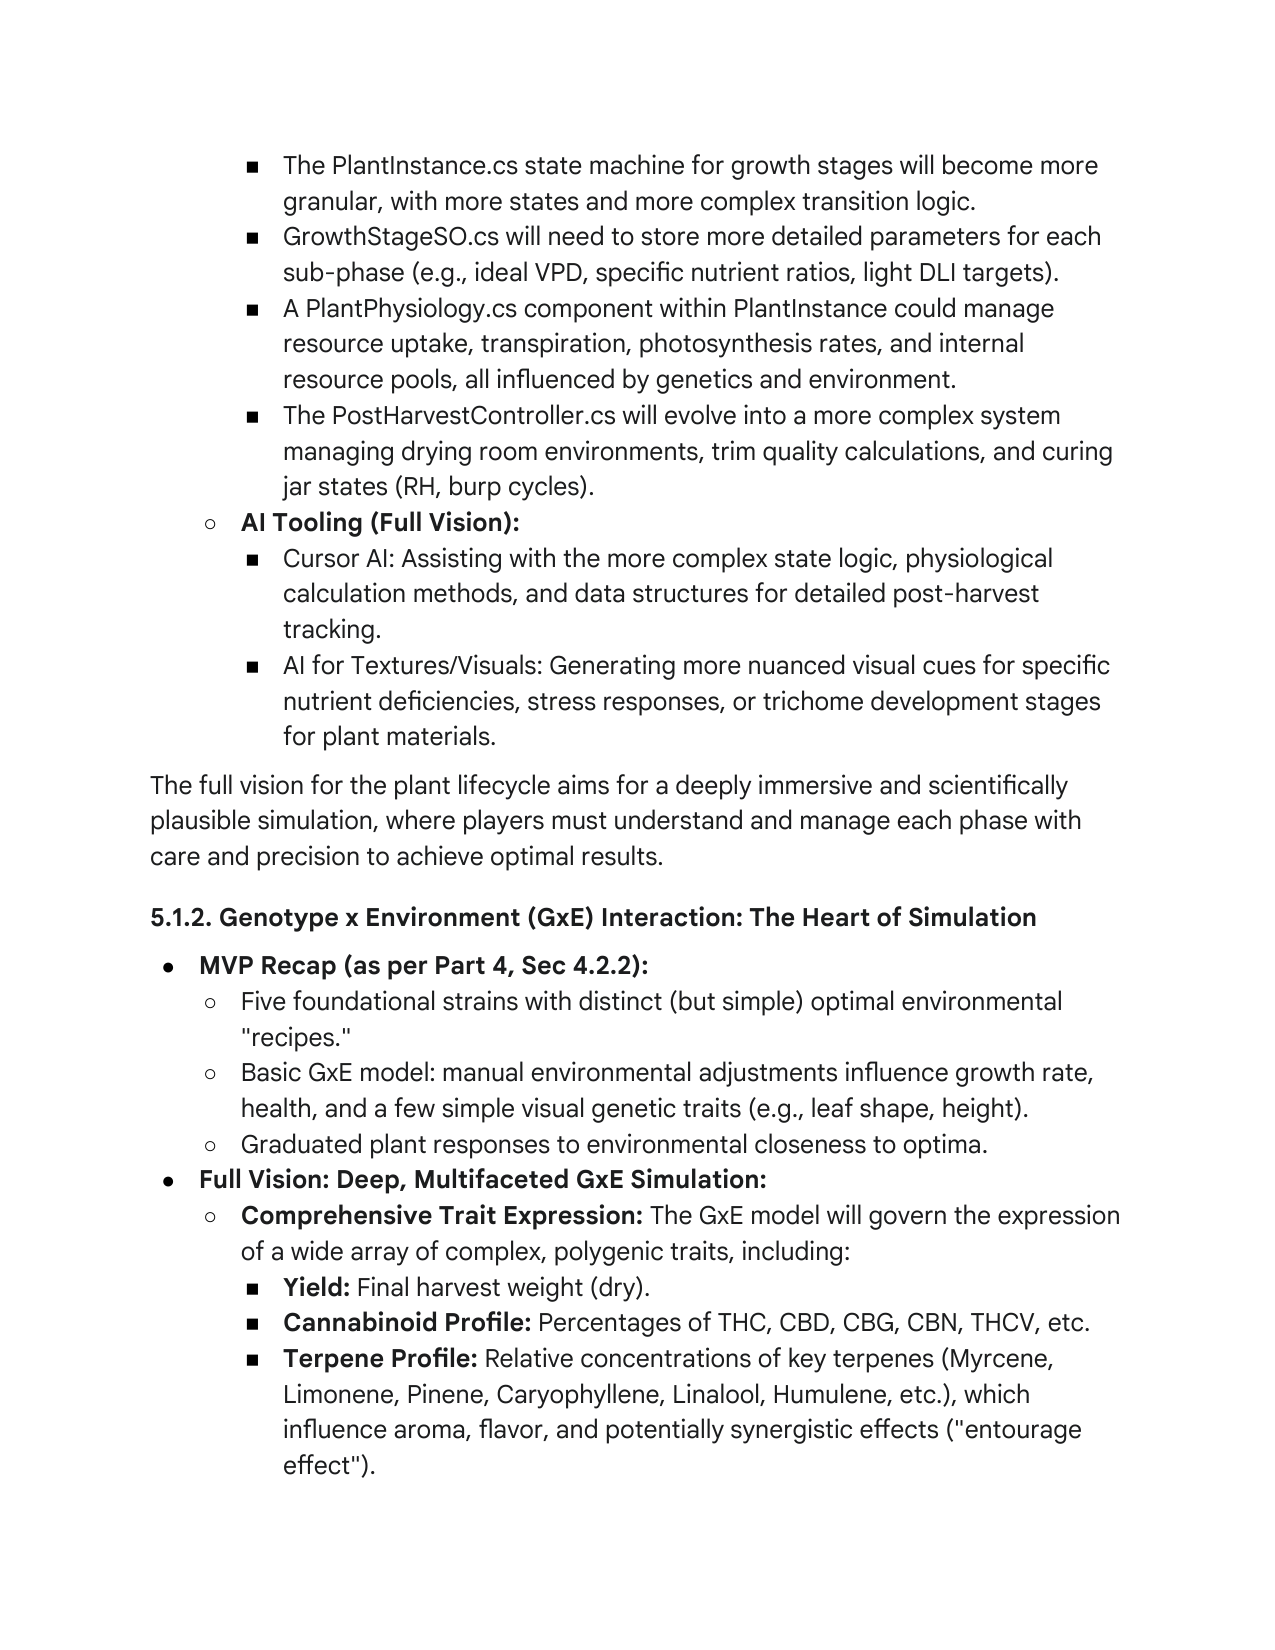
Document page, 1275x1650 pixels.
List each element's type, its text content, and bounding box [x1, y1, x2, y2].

list Basic GxE model: manual environmental adjustments influence growth rate, health, and a few simple visual genetic traits (e.g., leaf shape, height). [203, 1057, 1125, 1124]
list Yield: Final harvest weight (dry). [245, 1272, 1125, 1303]
list AI for Textures/Visuals: Generating more nuanced visual cues for specific nutrient deficiencies, stress responses, or trichome development stages for plant materials. [245, 650, 1125, 753]
list MVP Recap (as per Part 4, Sec 4.2.2): [161, 950, 1125, 982]
list Graduated plant responses to environmental closeness to optima. [203, 1129, 1125, 1160]
list AI Tooling (Full Vision): [203, 507, 1125, 539]
text The full vision for the plant lifecycle aims for a deeply immersive and scientifically plausible simulation, where players must understand and manage each phase with care and precision to achieve optimal results. [150, 770, 1125, 873]
list Terpene Profile: Relative concentrations of key terpenes (Myrcene, Limonene, Pinene, Caryophyllene, Linalool, Humulene, etc.), which influence aroma, flavor, and potentially synergistic effects ("entourage effect"). [245, 1343, 1125, 1482]
list Five foundational strains with distinct (but simple) optimal environmental "recipes." [203, 986, 1125, 1053]
list A PlantPhysiology.cs component within PlantInstance could manage resource uptake, transpiration, photosynthesis rates, and internal resource pools, all influenced by genetics and environment. [245, 293, 1125, 396]
list Cannabinoid Profile: Percentages of THC, CBD, CBG, CBN, THCV, etc. [245, 1308, 1125, 1339]
text 5.1.2. Genotype x Environment (GxE) Interaction: The Heart of Simulation [150, 902, 1125, 933]
list The PlantInstance.cs state machine for growth stages will become more granular, with more states and more complex transition logic. [245, 150, 1125, 217]
list Full Vision: Deep, Multifaceted GxE Simulation: [161, 1165, 1125, 1196]
list Comprehensive Trait Expression: The GxE model will govern the expression of a wide array of complex, polygenic traits, including: [203, 1200, 1125, 1267]
list The PostHarvestController.cs will evolve into a more complex system managing drying room environments, trim quality calculations, and curing jar states (RH, burp cycles). [245, 400, 1125, 503]
list GrowthStageSO.cs will need to store more detailed parameters for each sub-phase (e.g., ideal VPD, specific nutrient ratios, light DLI targets). [245, 221, 1125, 288]
list Cursor AI: Assisting with the more complex state logic, physiological calculation methods, and data structures for detailed post-harvest tracking. [245, 543, 1125, 646]
